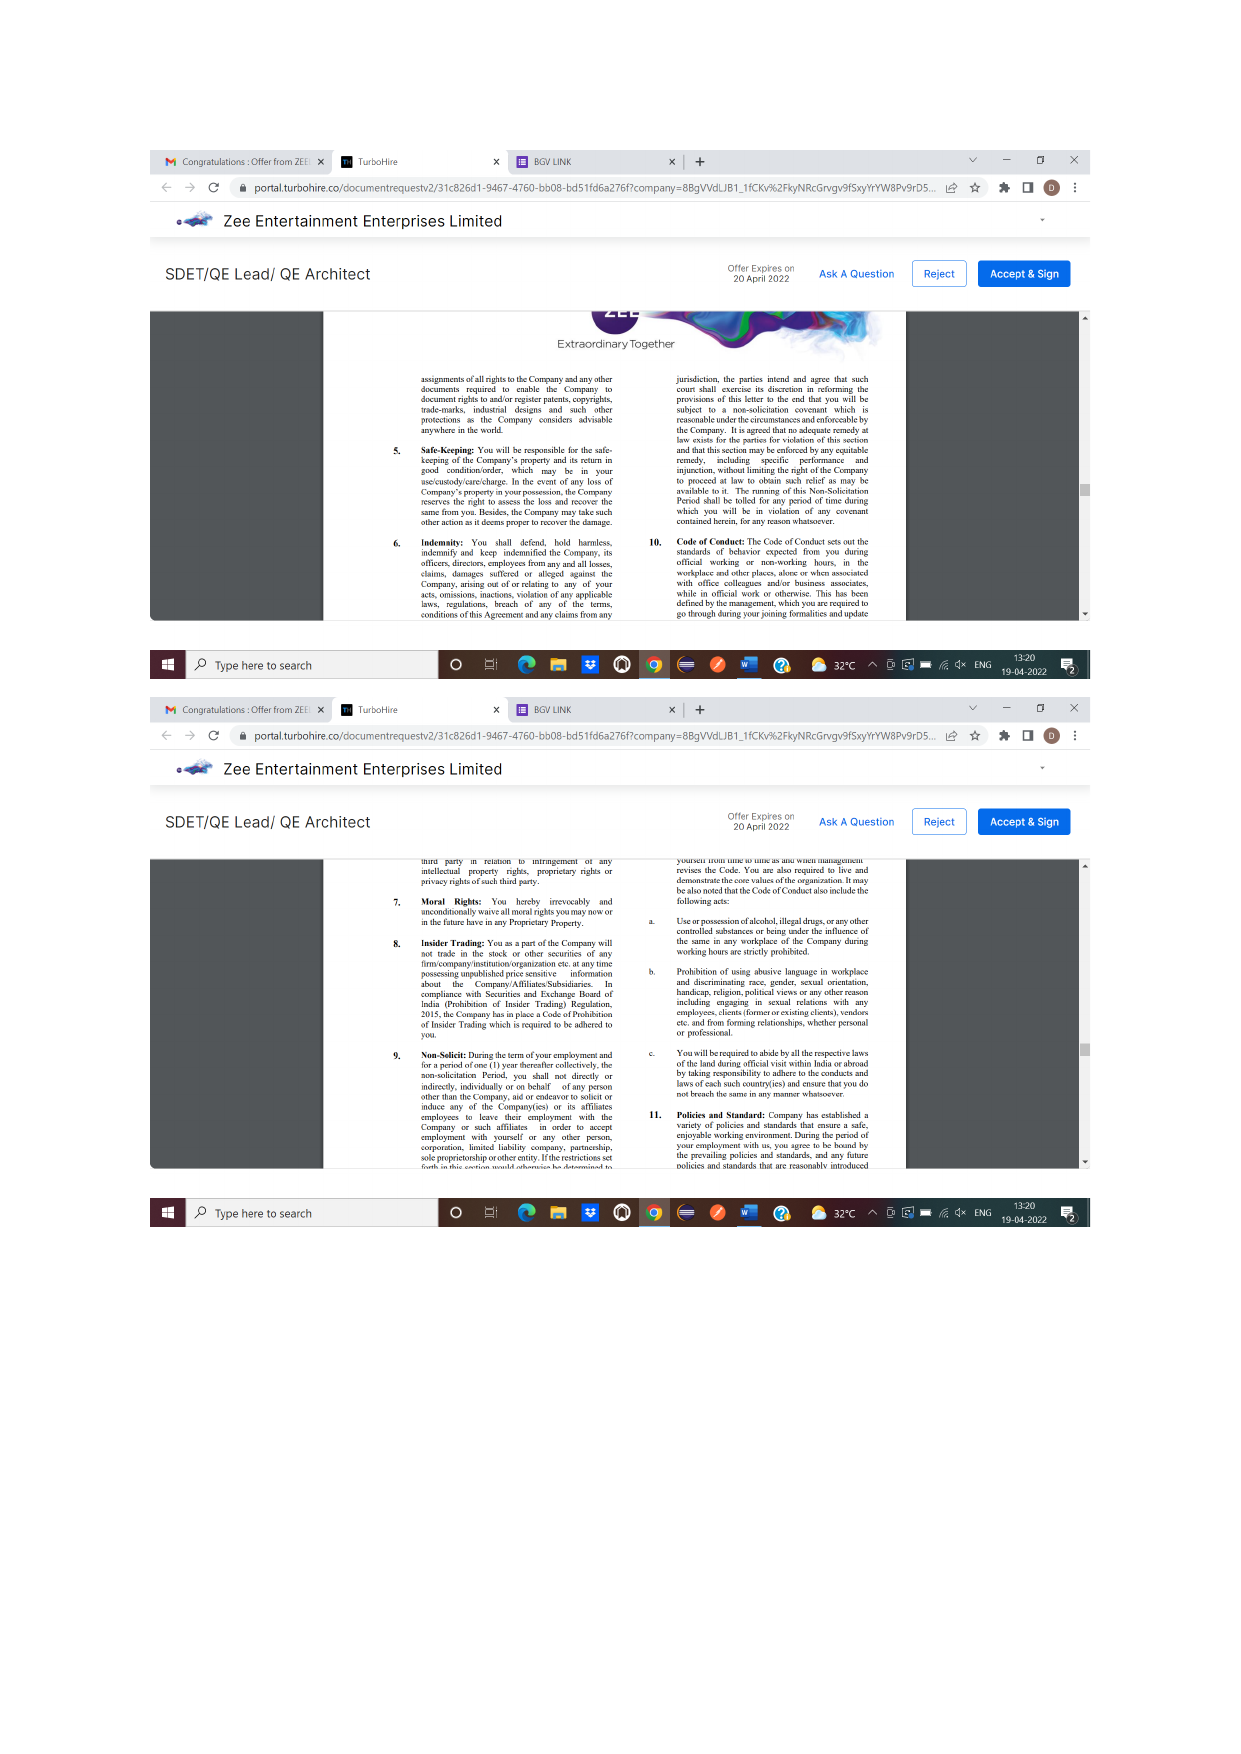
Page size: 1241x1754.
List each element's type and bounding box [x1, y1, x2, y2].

picture [150, 150, 1091, 679]
picture [150, 697, 1091, 1227]
